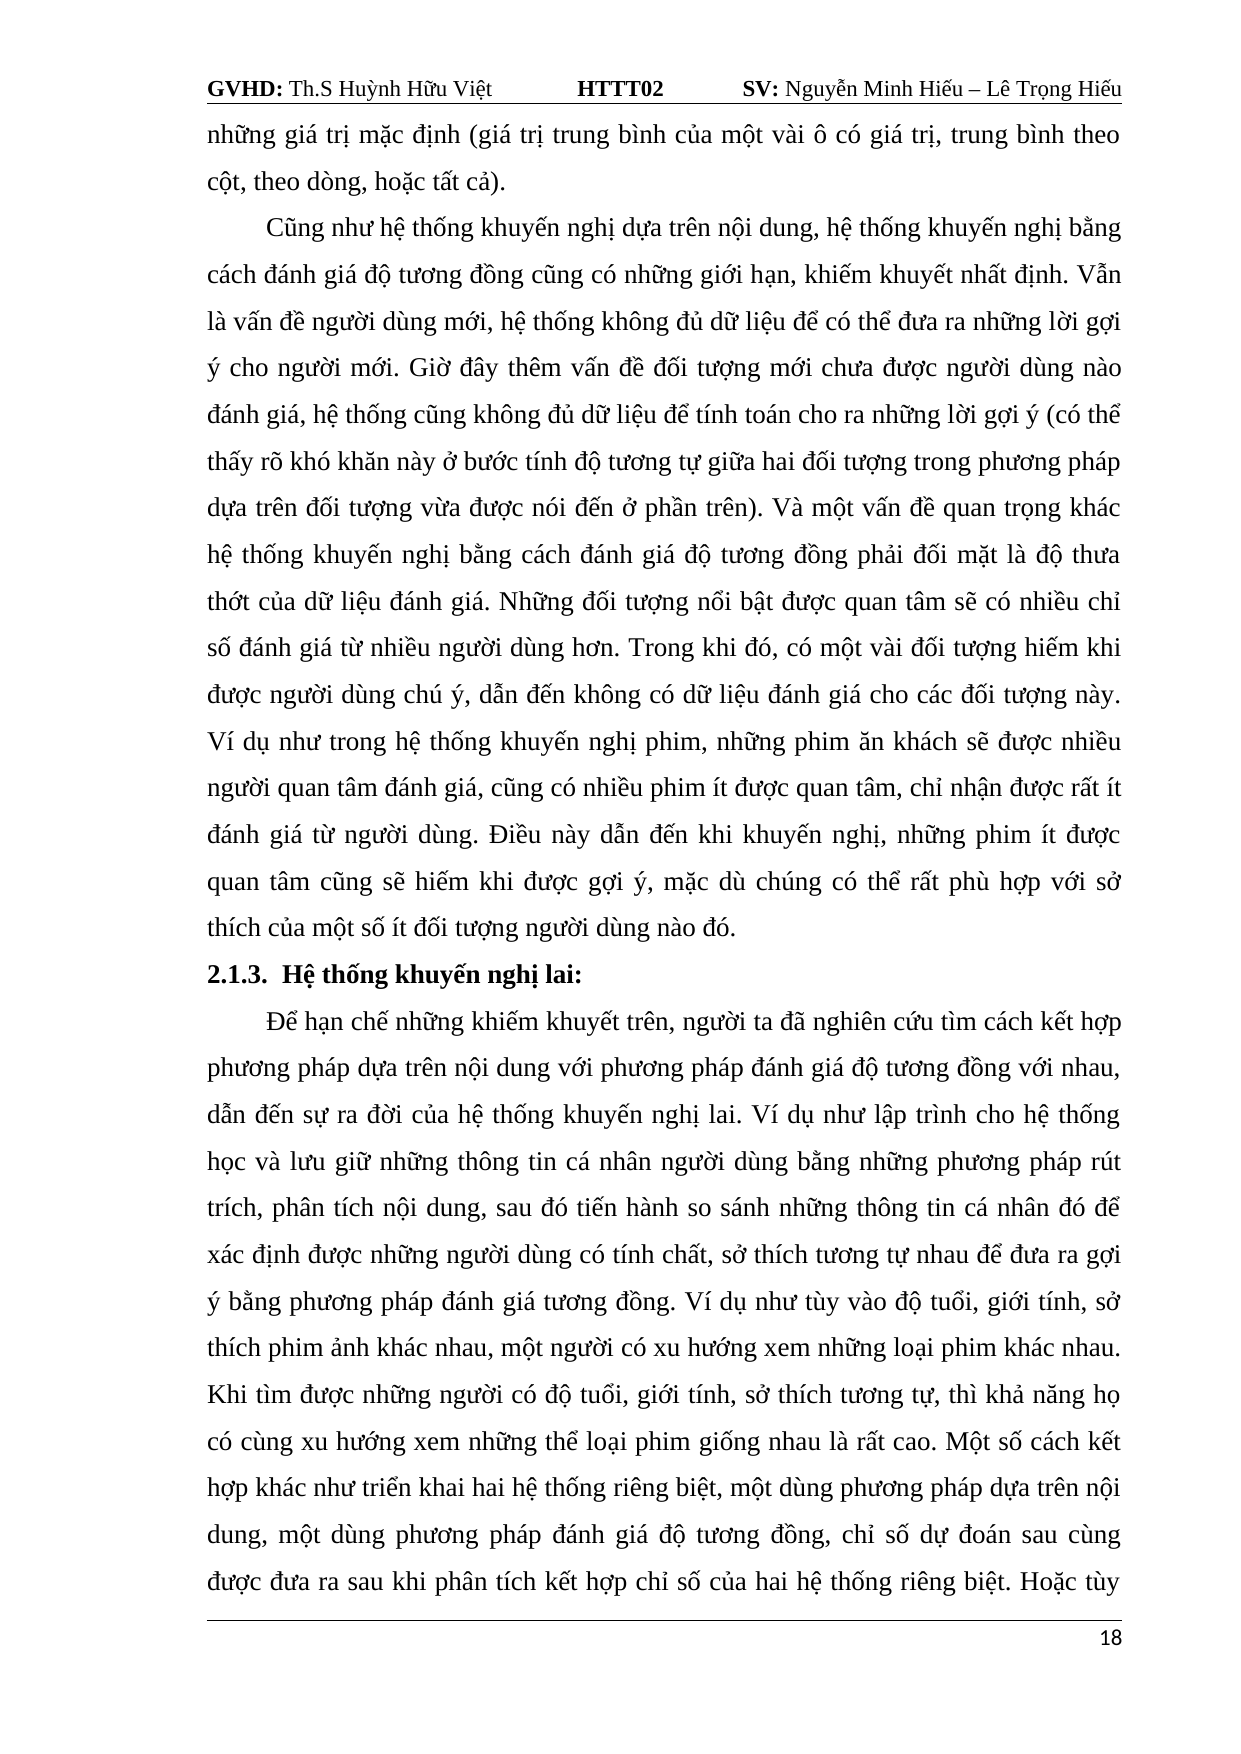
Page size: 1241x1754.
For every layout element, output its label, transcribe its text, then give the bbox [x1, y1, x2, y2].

text Cũng như hệ thống khuyến nghị dựa trên nội dung, hệ thống khuyến nghị bằng cách đánh giá độ tương đồng cũng có những giới hạn, khiếm khuyết nhất định. Vẫn là vấn đề người dùng mới, hệ thống không đủ dữ liệu để có thể đưa ra những lời gợi ý cho người mới. Giờ đây thêm vấn đề đối tượng mới chưa được người dùng nào đánh giá, hệ thống cũng không đủ dữ liệu để tính toán cho ra những lời gợi ý (có thể thấy rõ khó khăn này ở bước tính độ tương tự giữa hai đối tượng trong phương pháp dựa trên đối tượng vừa được nói đến ở phần trên). Và một vấn đề quan trọng khác hệ thống khuyến nghị bằng cách đánh giá độ tương đồng phải đối mặt là độ thưa thớt của dữ liệu đánh giá. Những đối tượng nổi bật được quan tâm sẽ có nhiều chỉ số đánh giá từ nhiều người dùng hơn. Trong khi đó, có một vài đối tượng hiếm khi được người dùng chú ý, dẫn đến không có dữ liệu đánh giá cho các đối tượng này. Ví dụ như trong hệ thống khuyến nghị phim, những phim ăn khách sẽ được nhiều người quan tâm đánh giá, cũng có nhiều phim ít được quan tâm, chỉ nhận được rất ít đánh giá từ người dùng. Điều này dẫn đến khi khuyến nghị, những phim ít được quan tâm cũng sẽ hiếm khi được gợi ý, mặc dù chúng có thể rất phù hợp với sở thích của một số ít đối tượng người dùng nào đó. [207, 211, 1122, 943]
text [207, 118, 1122, 196]
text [207, 1005, 1122, 1596]
subtitle Hệ thống khuyến nghị lai: [207, 958, 1122, 989]
